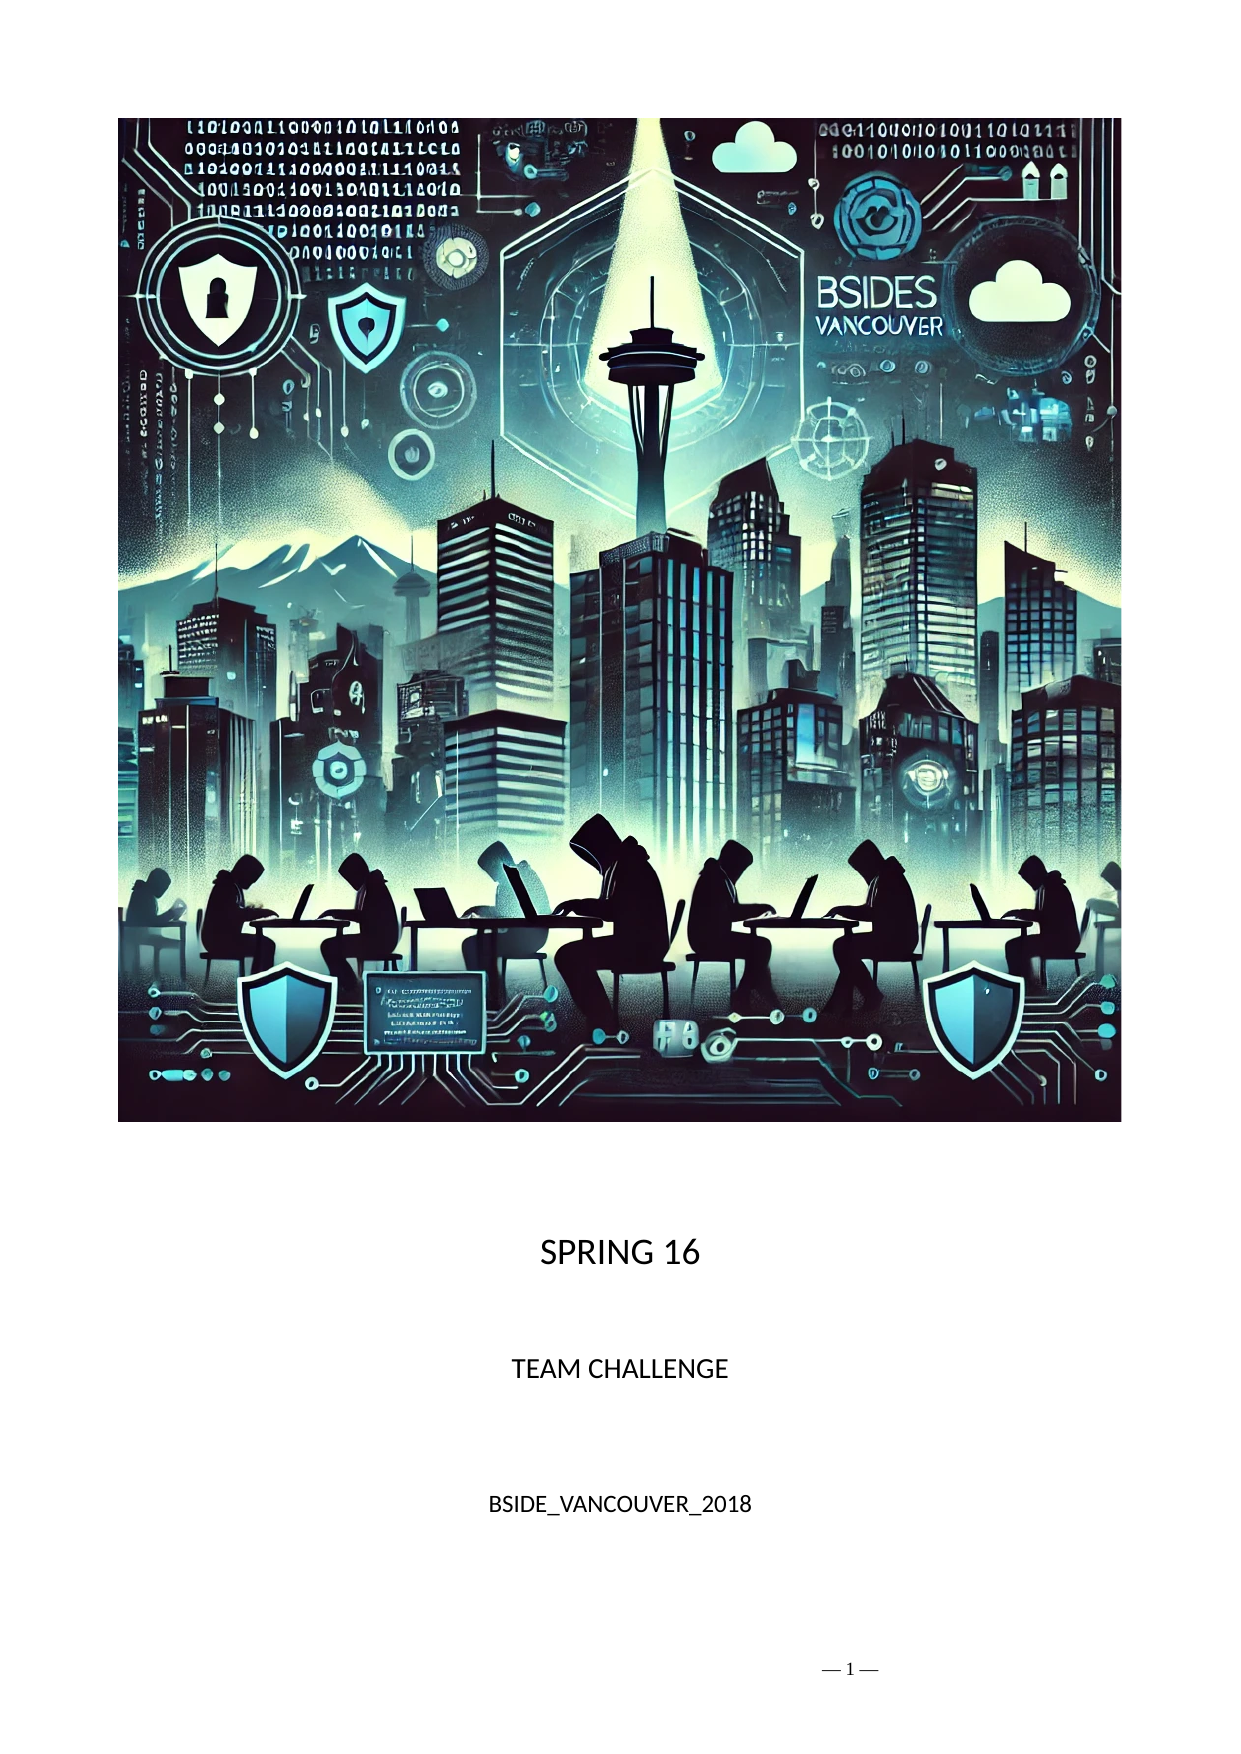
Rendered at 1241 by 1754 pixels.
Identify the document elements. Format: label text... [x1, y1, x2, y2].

text TEAM CHALLENGE [118, 1350, 1122, 1386]
text SPRING 16 [118, 1228, 1122, 1274]
picture [118, 118, 1122, 1122]
text BSIDE_VANCOUVER_2018 [118, 1488, 1122, 1518]
